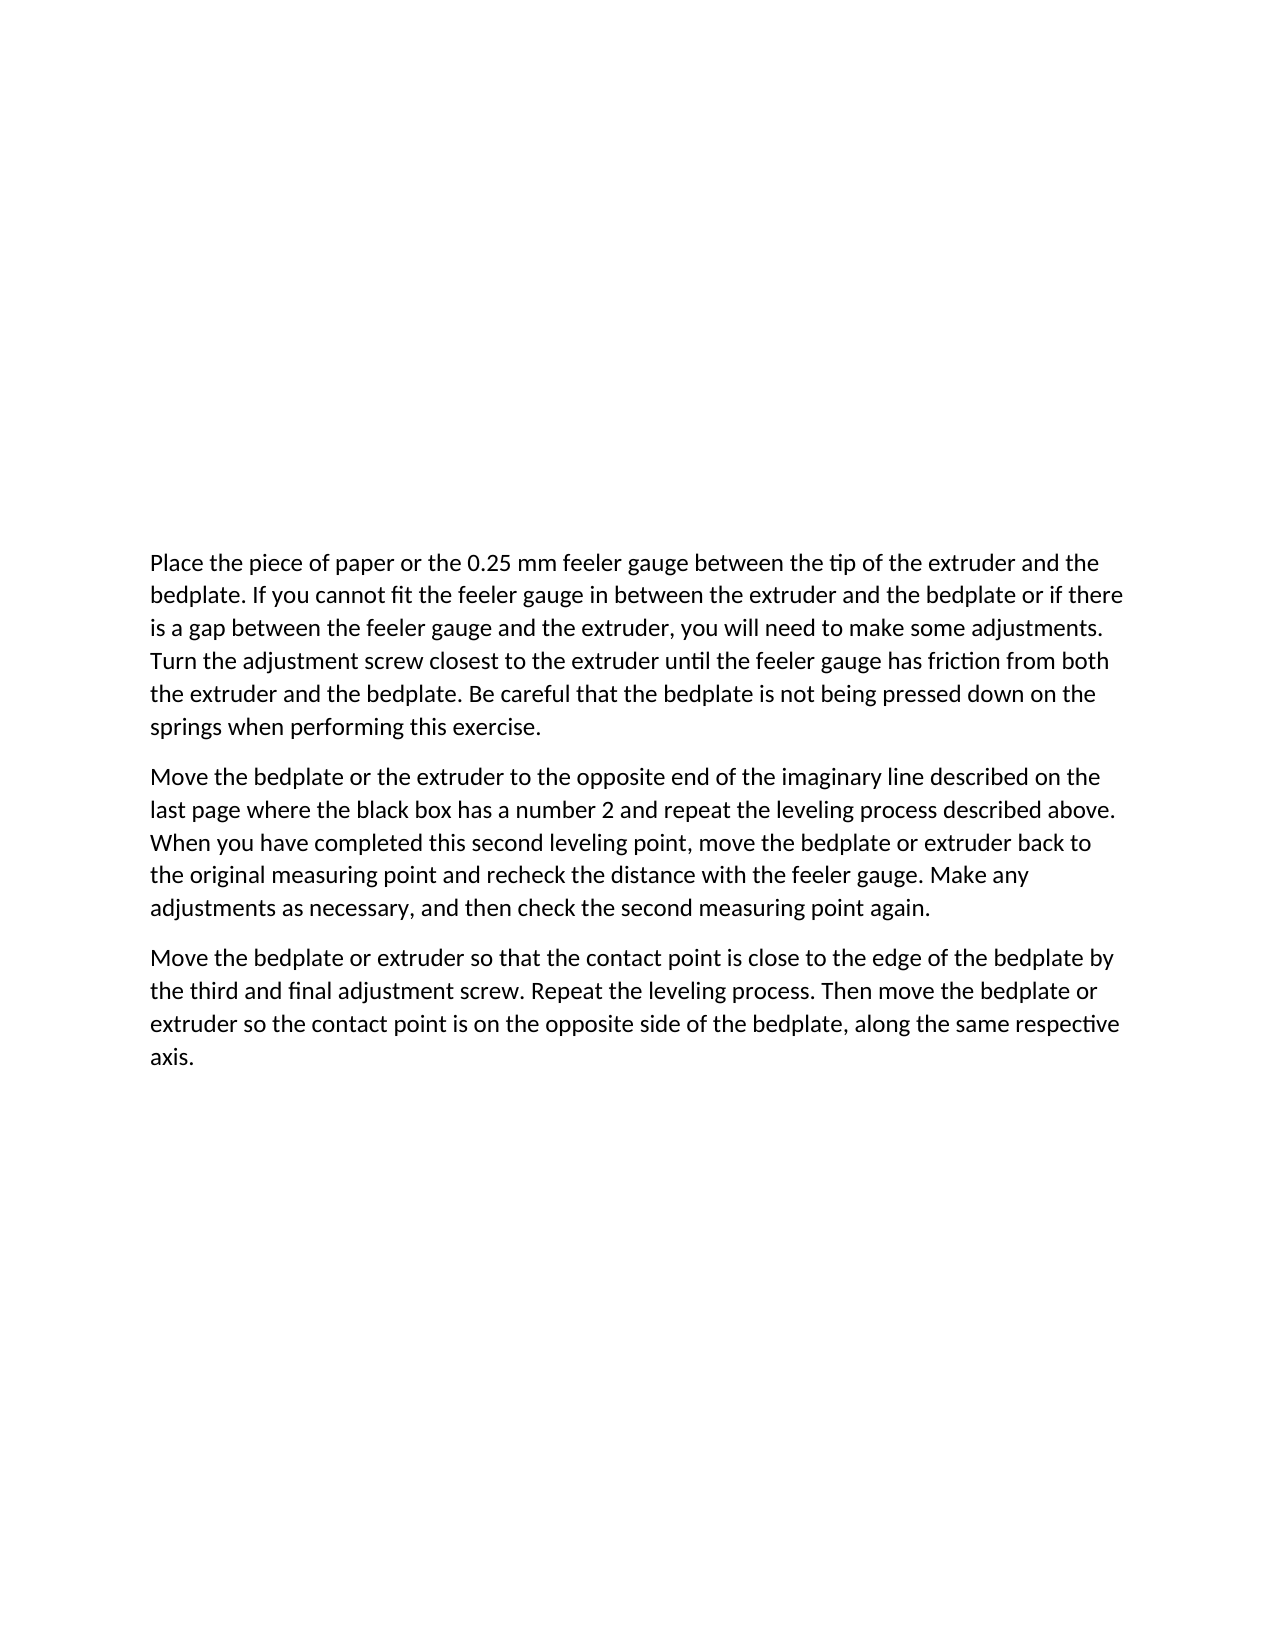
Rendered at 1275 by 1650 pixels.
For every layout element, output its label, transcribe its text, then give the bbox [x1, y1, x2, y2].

text Move the bedplate or extruder so that the contact point is close to the edge of the bedplate by the third and final adjustment screw. Repeat the leveling process. Then move the bedplate or extruder so the contact point is on the opposite side of the bedplate, along the same respective axis. [150, 942, 1125, 1071]
text Place the piece of paper or the 0.25 mm feeler gauge between the tip of the extruder and the bedplate. If you cannot fit the feeler gauge in between the extruder and the bedplate or if there is a gap between the feeler gauge and the extruder, you will need to make some adjustments. Turn the adjustment screw closest to the extruder until the feeler gauge has friction from both the extruder and the bedplate. Be careful that the bedplate is not being pressed down on the springs when performing this exercise. [150, 547, 1125, 742]
text Move the bedplate or the extruder to the opposite end of the imaginary line described on the last page where the black box has a number 2 and repeat the leveling process described above. When you have completed this second leveling point, move the bedplate or extruder back to the original measuring point and recheck the distance with the feeler gauge. Make any adjustments as necessary, and then check the second measuring point again. [150, 761, 1125, 923]
